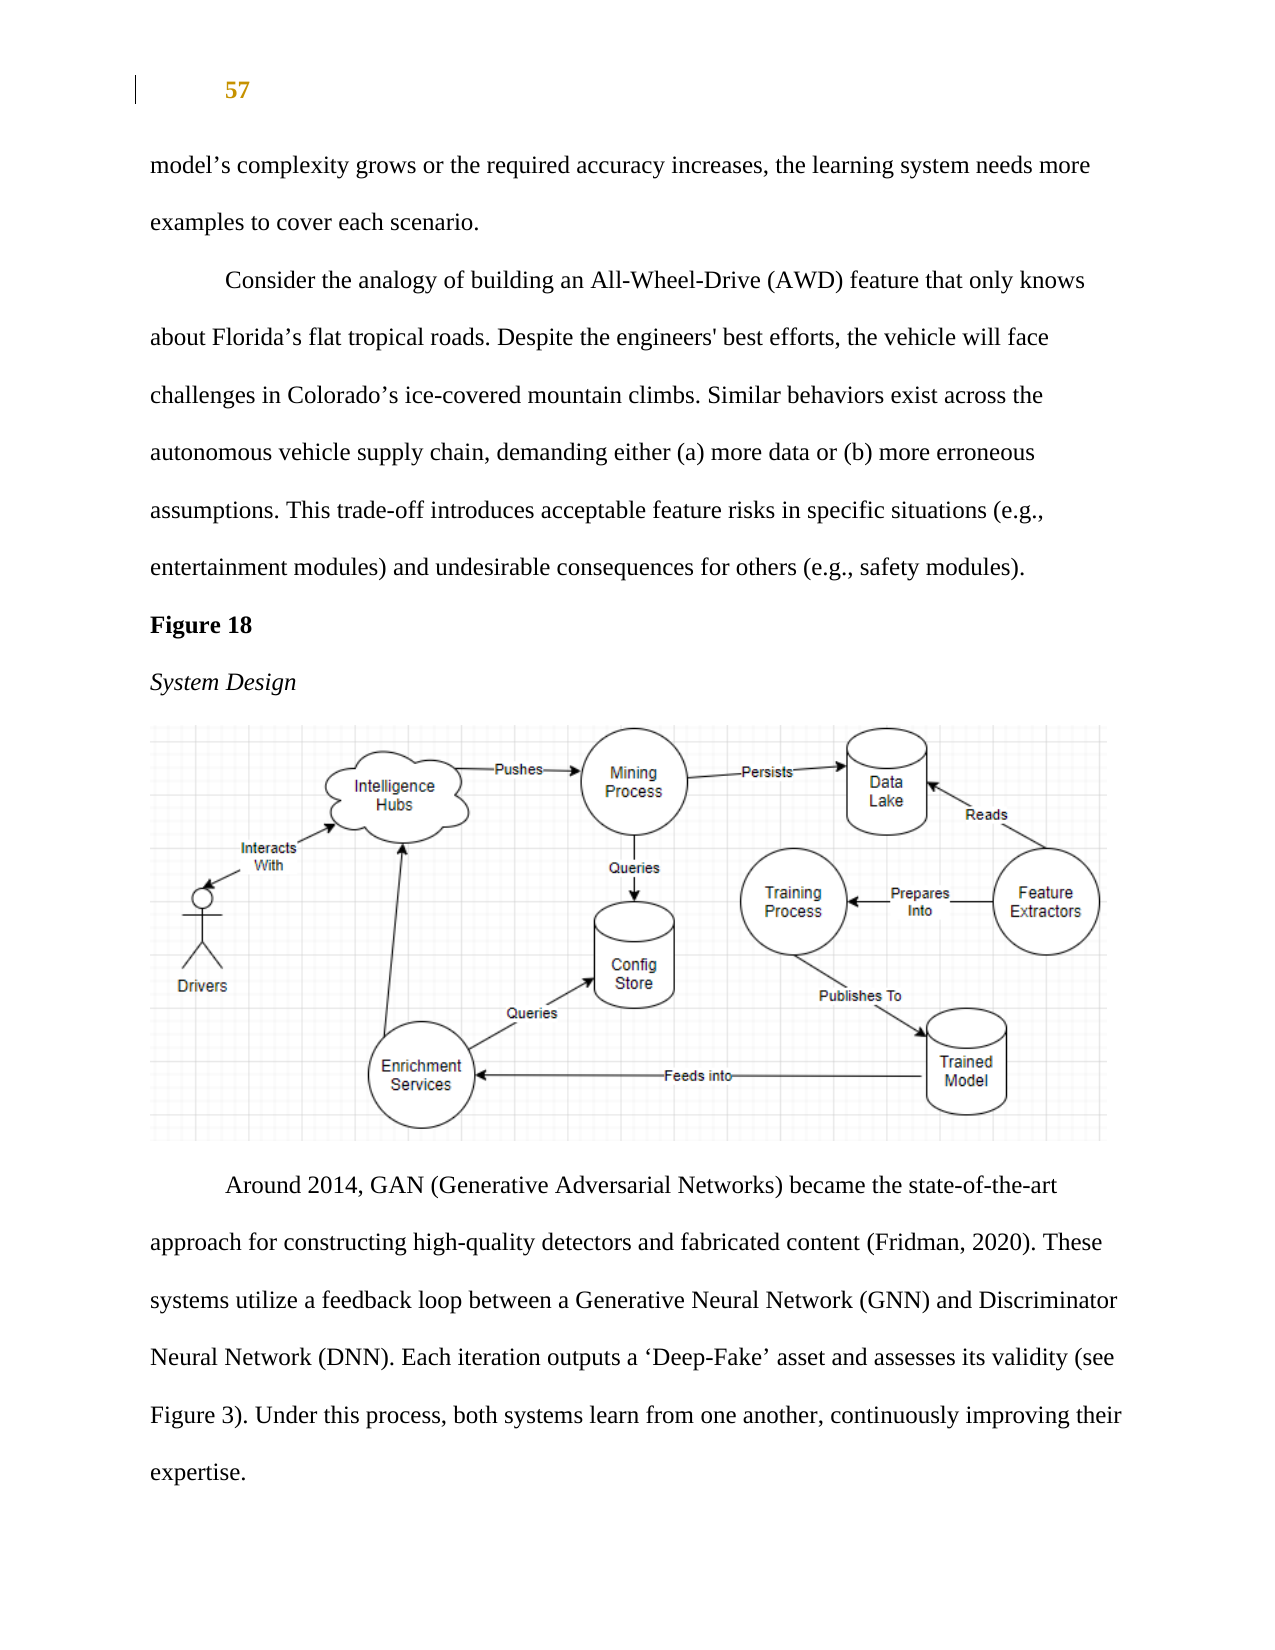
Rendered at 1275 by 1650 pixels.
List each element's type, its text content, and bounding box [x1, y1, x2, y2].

picture [150, 725, 1107, 1141]
text Around 2014, GAN (Generative Adversarial Networks) became the state-of-the-art approach for constructing high-quality detectors and fabricated content. These systems utilize a feedback loop between a Generative Neural Network (GNN) and Discriminator Neural Network (DNN). Each iteration outputs a ‘Deep-Fake’ asset and assesses its validity (see Figure 3). Under this process, both systems learn from one another, continuously improving their expertise. [150, 1170, 1125, 1486]
text Consider the analogy of building an All-Wheel-Drive (AWD) feature that only knows about Florida’s flat tropical roads. Despite the engineers' best efforts, the vehicle will face challenges in Colorado’s ice-covered mountain climbs. Similar behaviors exist across the autonomous vehicle supply chain, demanding either (a) more data or (b) more erroneous assumptions. This trade-off introduces acceptable feature risks in specific situations (e.g., entertainment modules) and undesirable consequences for others (e.g., safety modules). [150, 265, 1125, 581]
text Figure 18 System Design [150, 610, 1125, 696]
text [150, 150, 1125, 236]
